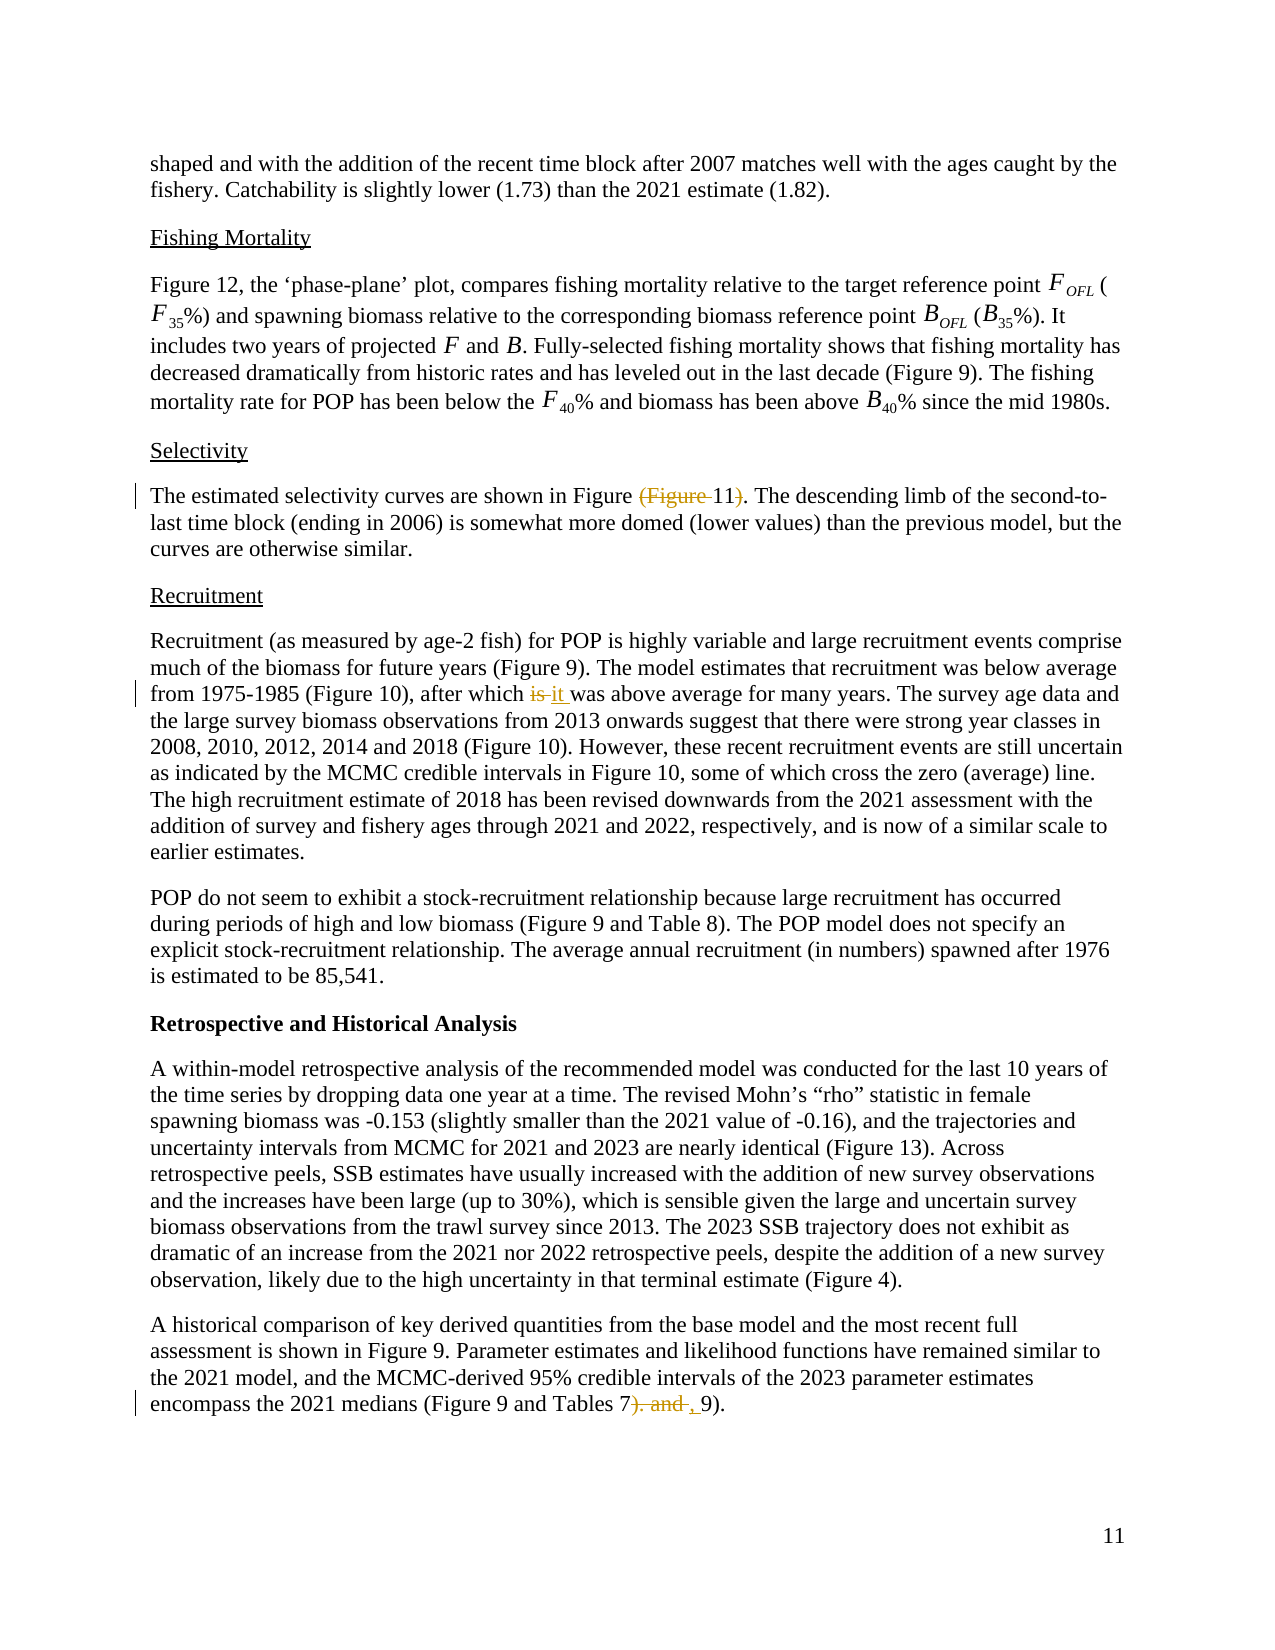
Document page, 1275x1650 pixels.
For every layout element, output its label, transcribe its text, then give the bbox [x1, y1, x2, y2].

text Figure 12, the ‘phase-plane’ plot, compares fishing mortality relative to the target reference point (%) and spawning biomass relative to the corresponding biomass reference point (%). It includes two years of projected and . Fully-selected fishing mortality shows that fishing mortality has decreased dramatically from historic rates and has leveled out in the last decade (Figure 9). The fishing mortality rate for POP has been below the % and biomass has been above % since the mid 1980s. [150, 269, 1125, 417]
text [150, 150, 1125, 203]
subtitle Recruitment [150, 582, 1125, 609]
text A historical comparison of key derived quantities from the base model and the most recent full assessment is shown in Figure 9. Parameter estimates and likelihood functions have remained similar to the 2021 model, and the MCMC-derived 95% credible intervals of the 2023 parameter estimates encompass the 2021 medians (Figure 9 and Tables 79). [150, 1311, 1125, 1416]
text A within-model retrospective analysis of the recommended model was conducted for the last 10 years of the time series by dropping data one year at a time. The revised Mohn’s “rho” statistic in female spawning biomass was -0.153 (slightly smaller than the 2021 value of -0.16), and the trajectories and uncertainty intervals from MCMC for 2021 and 2023 are nearly identical (Figure 13). Across retrospective peels, SSB estimates have usually increased with the addition of new survey observations and the increases have been large (up to 30%), which is sensible given the large and uncertain survey biomass observations from the trawl survey since 2013. The 2023 SSB trajectory does not exhibit as dramatic of an increase from the 2021 nor 2022 retrospective peels, despite the addition of a new survey observation, likely due to the high uncertainty in that terminal estimate (Figure 4). [150, 1055, 1125, 1292]
text POP do not seem to exhibit a stock-recruitment relationship because large recruitment has occurred during periods of high and low biomass (Figure 9 and Table 8). The POP model does not specify an explicit stock-recruitment relationship. The average annual recruitment (in numbers) spawned after 1976 is estimated to be 85,541. [150, 883, 1125, 989]
subtitle Retrospective and Historical Analysis [150, 1010, 1125, 1036]
subtitle Fishing Mortality [150, 223, 1125, 250]
subtitle Selectivity [150, 437, 1125, 464]
text Recruitment (as measured by age-2 fish) for POP is highly variable and large recruitment events comprise much of the biomass for future years (Figure 9). The model estimates that recruitment was below average from 1975-1985 (Figure 10), after which was above average for many years. The survey age data and the large survey biomass observations from 2013 onwards suggest that there were strong year classes in 2008, 2010, 2012, 2014 and 2018 (Figure 10). However, these recent recruitment events are still uncertain as indicated by the MCMC credible intervals in Figure 10, some of which cross the zero (average) line. The high recruitment estimate of 2018 has been revised downwards from the 2021 assessment with the addition of survey and fishery ages through 2021 and 2022, respectively, and is now of a similar scale to earlier estimates. [150, 628, 1125, 865]
text The estimated selectivity curves are shown in Figure 11. The descending limb of the second-to-last time block (ending in 2006) is somewhat more domed (lower values) than the previous model, but the curves are otherwise similar. [150, 483, 1125, 562]
